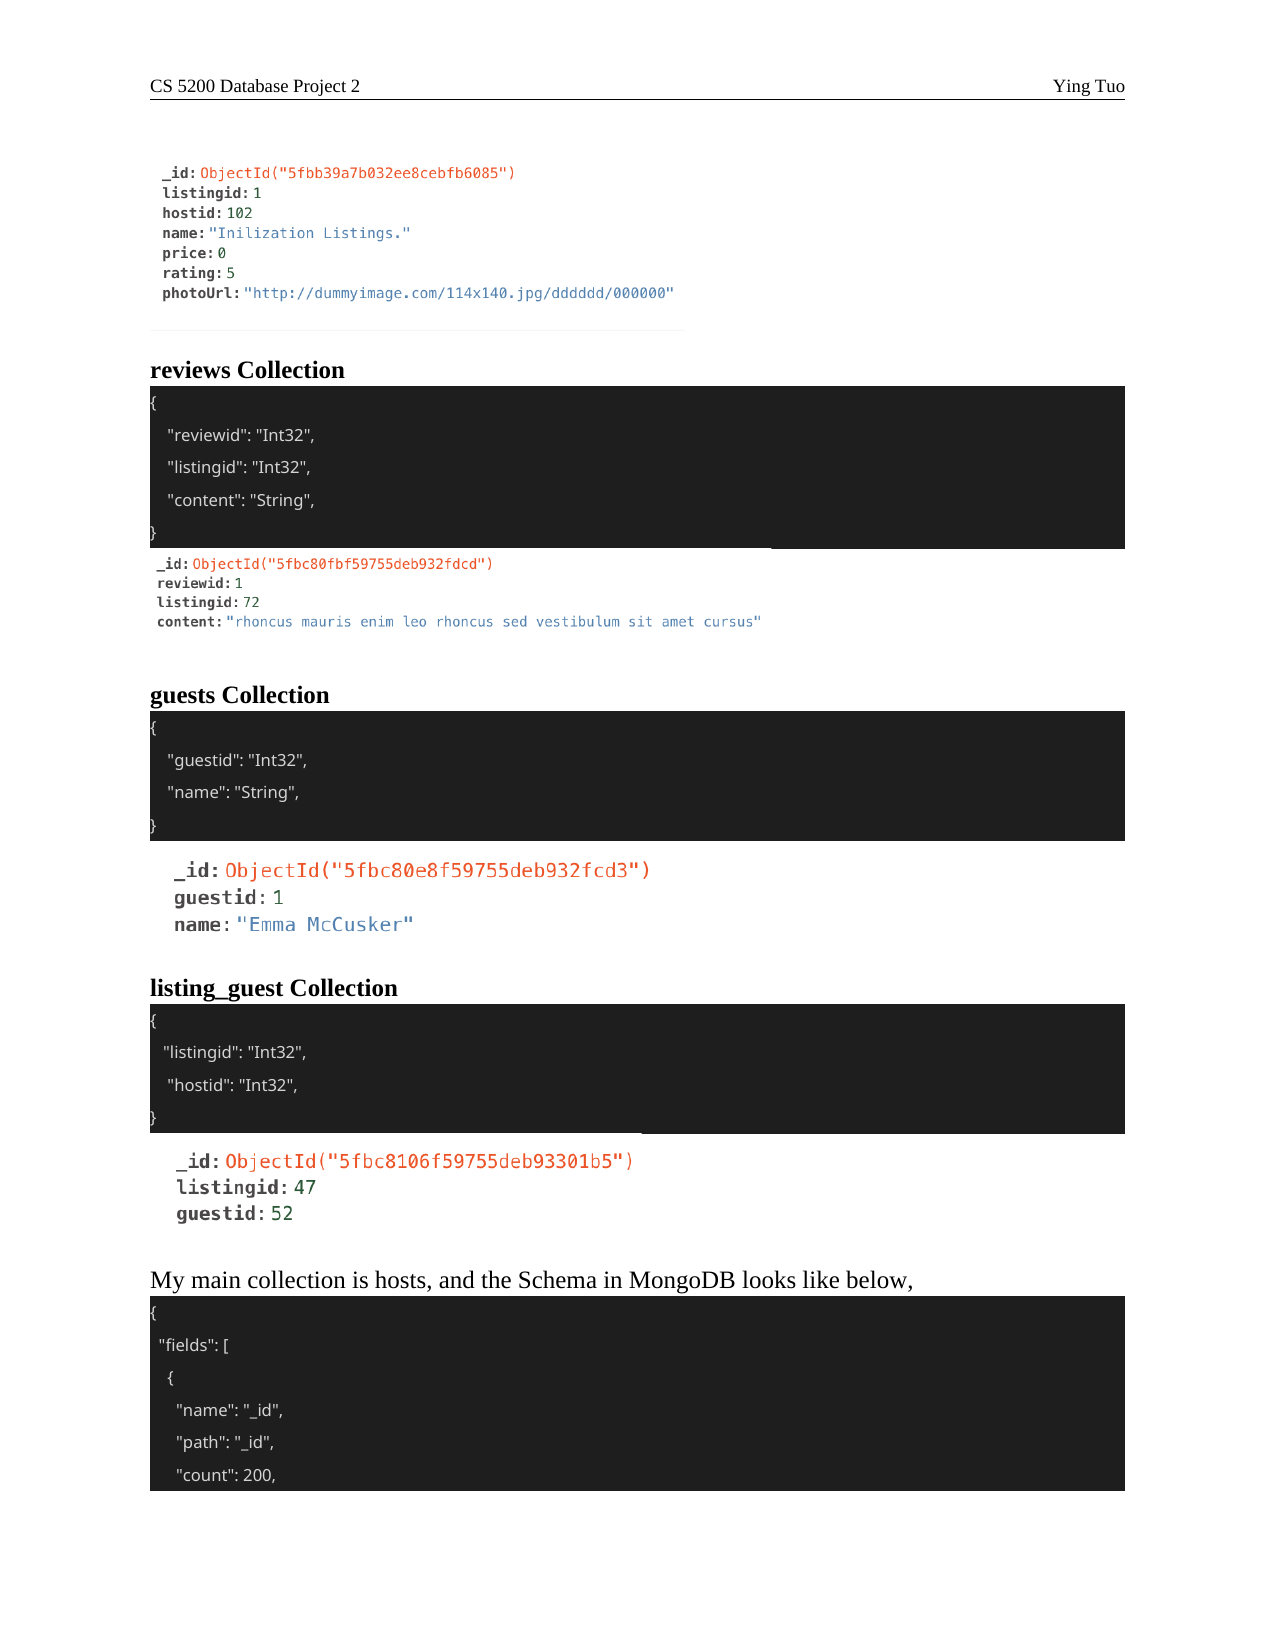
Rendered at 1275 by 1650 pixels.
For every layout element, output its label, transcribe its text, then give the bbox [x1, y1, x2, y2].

text { [150, 386, 1125, 419]
picture [150, 548, 772, 648]
picture [150, 1133, 642, 1237]
text "listingid": "Int32", [150, 451, 1125, 484]
text } [150, 1101, 1125, 1134]
text { [150, 1004, 1125, 1036]
text listing_guest Collection [150, 971, 1125, 1004]
text { [150, 711, 1125, 744]
text "name": "_id", [150, 1394, 1125, 1426]
text guests Collection [150, 679, 1125, 711]
text "reviewid": "Int32", [150, 419, 1125, 451]
text { [150, 1296, 1125, 1329]
text "fields": [ [150, 1329, 1125, 1361]
text "guestid": "Int32", [150, 744, 1125, 776]
text } [150, 809, 1125, 841]
text "path": "_id", [150, 1426, 1125, 1459]
text "name": "String", [150, 776, 1125, 809]
text "listingid": "Int32", [150, 1036, 1125, 1069]
text My main collection is hosts, and the Schema in MongoDB looks like below, [150, 1264, 1125, 1296]
text "hostid": "Int32", [150, 1069, 1125, 1101]
text } [150, 516, 1125, 549]
text "count": 200, [150, 1459, 1125, 1491]
text "content": "String", [150, 484, 1125, 516]
text reviews Collection [150, 354, 1125, 386]
picture [150, 841, 668, 958]
picture [150, 158, 686, 331]
text { [150, 1361, 1125, 1394]
